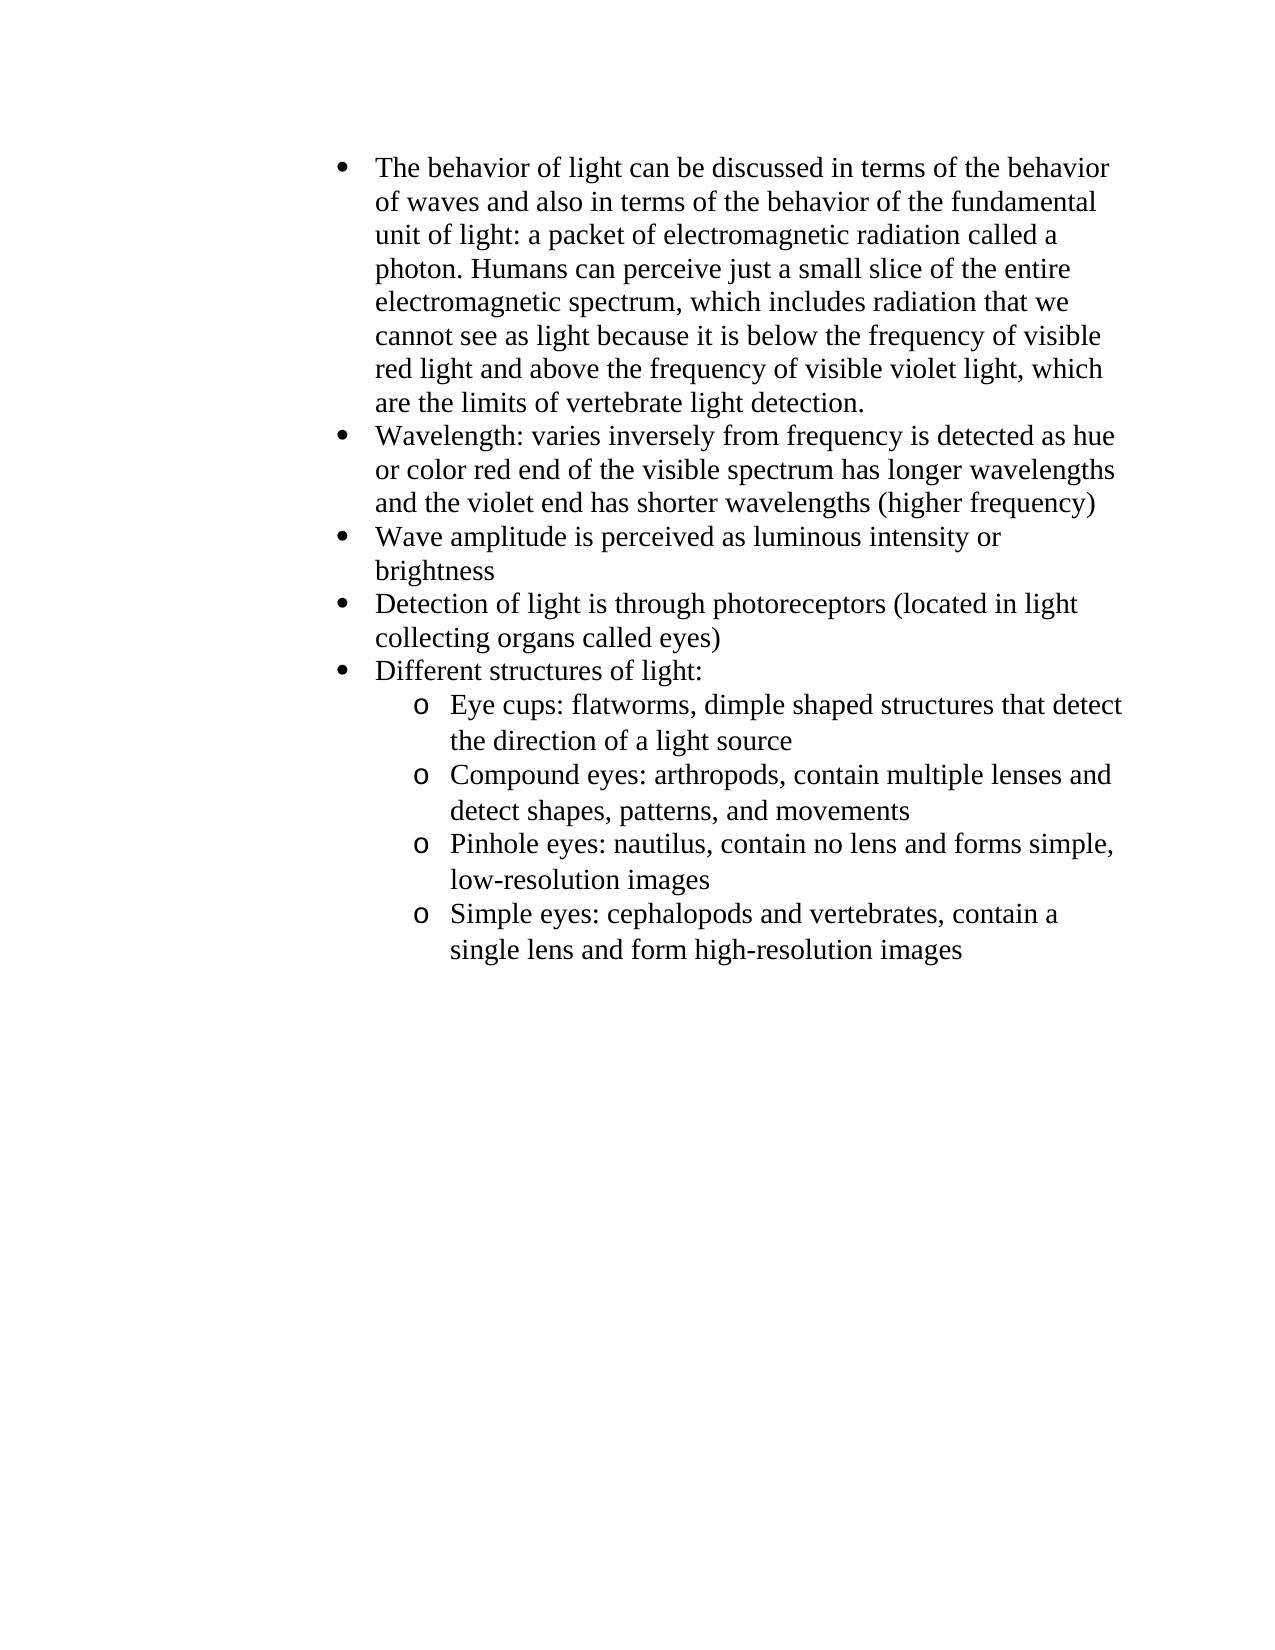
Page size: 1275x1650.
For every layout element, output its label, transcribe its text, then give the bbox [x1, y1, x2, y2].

list Wavelength: varies inversely from frequency is detected as hue or color red end of the visible spectrum has longer wavelengths and the violet end has shorter wavelengths (higher frequency) [337, 418, 1125, 519]
list Simple eyes: cephalopods and vertebrates, contain a single lens and form high-resolution images [412, 896, 1125, 966]
list Detection of light is through photoreceptors (located in light collecting organs called eyes) [337, 586, 1125, 653]
list Compound eyes: arthropods, contain multiple lenses and detect shapes, patterns, and movements [412, 757, 1125, 826]
list Eye cups: flatworms, dimple shaped structures that detect the direction of a light source [412, 687, 1125, 757]
list The behavior of light can be discussed in terms of the behavior of waves and also in terms of the behavior of the fundamental unit of light: a packet of electromagnetic radiation called a photon. Humans can perceive just a small slice of the entire electromagnetic spectrum, which includes radiation that we cannot see as light because it is below the frequency of visible red light and above the frequency of visible violet light, which are the limits of vertebrate light detection. [337, 150, 1125, 418]
list Different structures of light: [337, 653, 1125, 687]
list Pinhole eyes: nautilus, contain no lens and forms simple, low-resolution images [412, 826, 1125, 896]
list Wave amplitude is perceived as luminous intensity or brightness [337, 519, 1125, 586]
